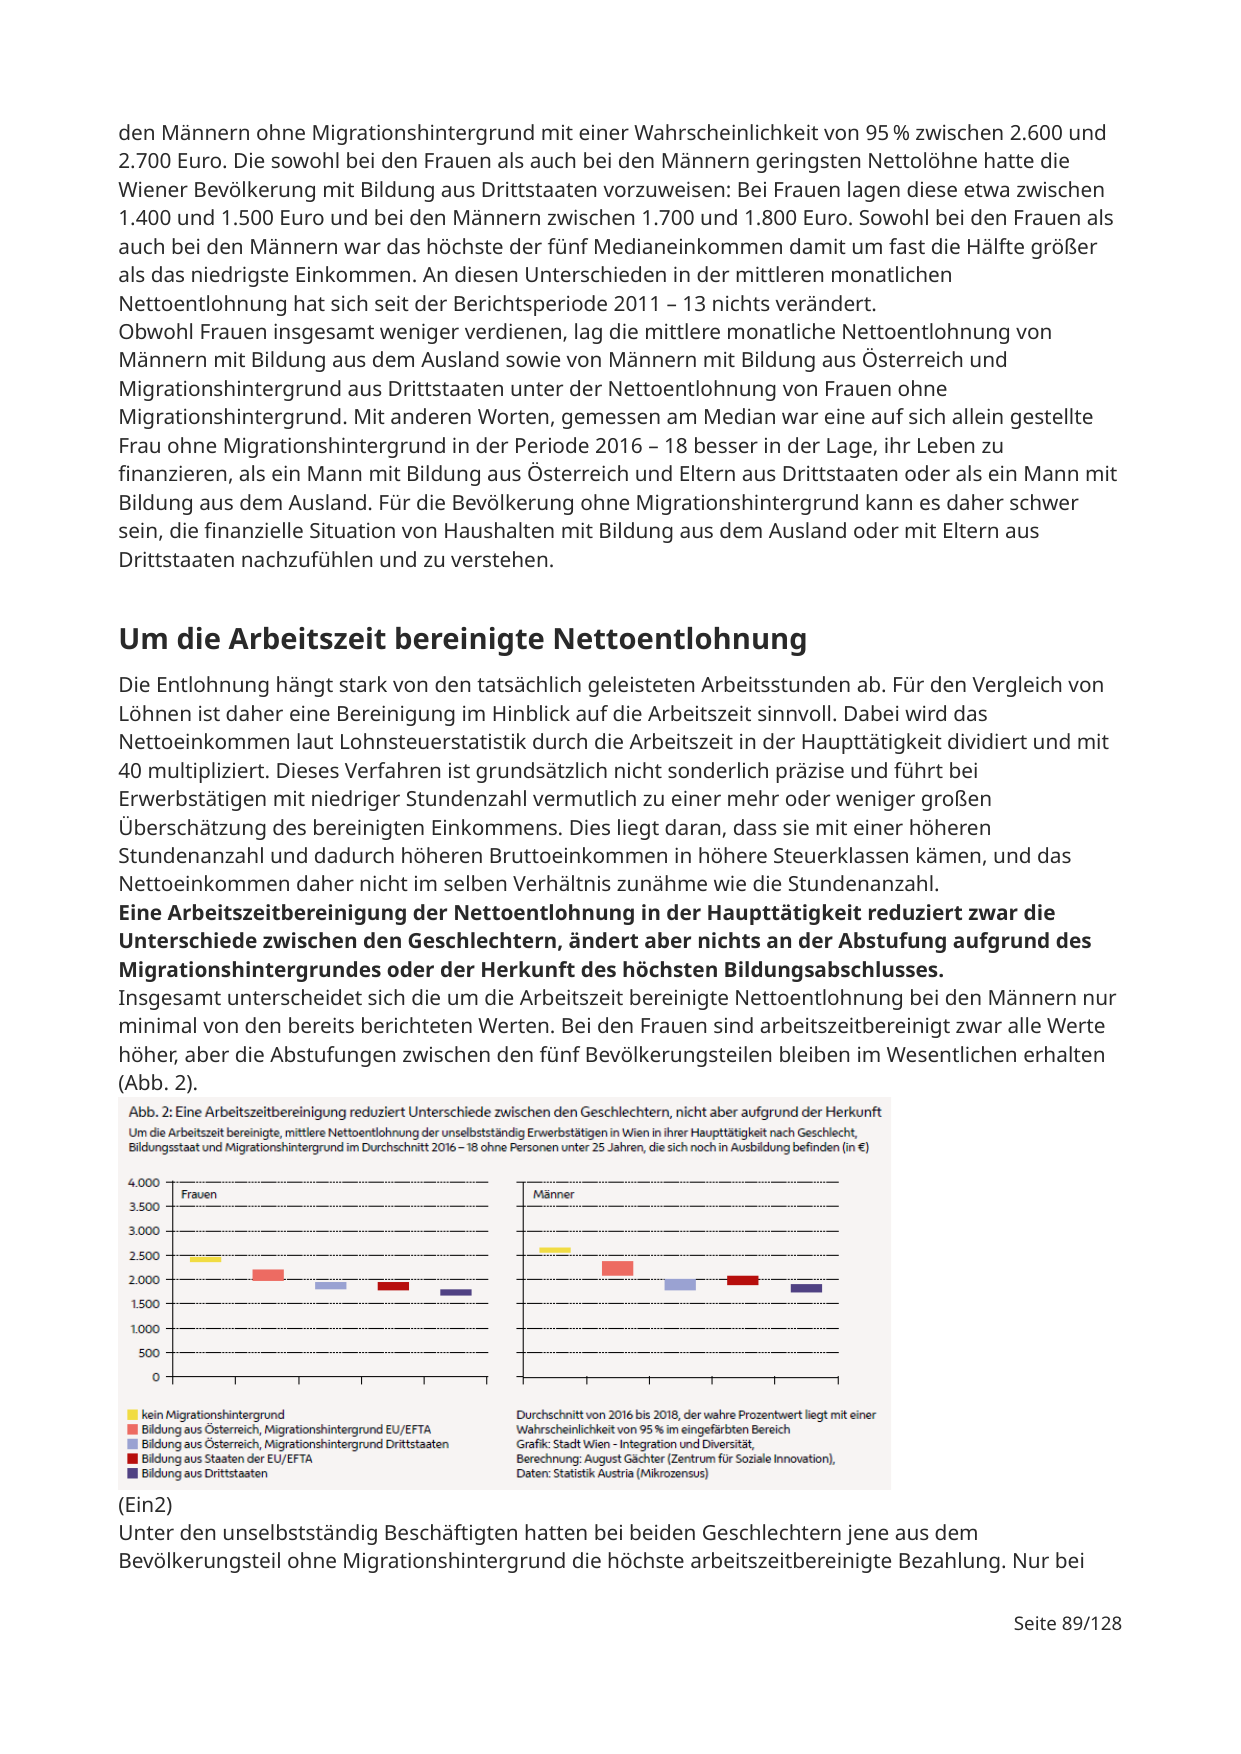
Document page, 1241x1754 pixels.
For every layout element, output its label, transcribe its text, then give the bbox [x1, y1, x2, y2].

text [118, 1518, 1122, 1575]
text (Ein2) [118, 1490, 1122, 1518]
text Obwohl Frauen insgesamt weniger verdienen, lag die mittlere monatliche Nettoentlohnung von Männern mit Bildung aus dem Ausland sowie von Männern mit Bildung aus Österreich und Migrationshintergrund aus Drittstaaten unter der Nettoentlohnung von Frauen ohne Migrationshintergrund. Mit anderen Worten, gemessen am Median war eine auf sich allein gestellte Frau ohne Migrationshintergrund in der Periode 2016 – 18 besser in der Lage, ihr Leben zu finanzieren, als ein Mann mit Bildung aus Österreich und Eltern aus Drittstaaten oder als ein Mann mit Bildung aus dem Ausland. Für die Bevölkerung ohne Migrationshintergrund kann es daher schwer sein, die finanzielle Situation von Haushalten mit Bildung aus dem Ausland oder mit Eltern aus Drittstaaten nachzufühlen und zu verstehen. [118, 317, 1122, 573]
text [118, 118, 1122, 317]
text Die Entlohnung hängt stark von den tatsächlich geleisteten Arbeitsstunden ab. Für den Vergleich von Löhnen ist daher eine Bereinigung im Hinblick auf die Arbeitszeit sinnvoll. Dabei wird das Nettoeinkommen laut Lohnsteuerstatistik durch die Arbeitszeit in der Haupttätigkeit dividiert und mit 40 multipliziert. Dieses Verfahren ist grundsätzlich nicht sonderlich präzise und führt bei Erwerbstätigen mit niedriger Stundenzahl vermutlich zu einer mehr oder weniger großen Überschätzung des bereinigten Einkommens. Dies liegt daran, dass sie mit einer höheren Stundenanzahl und dadurch höheren Bruttoeinkommen in höhere Steuerklassen kämen, und das Nettoeinkommen daher nicht im selben Verhältnis zunähme wie die Stundenanzahl. [118, 670, 1122, 898]
picture [118, 1097, 892, 1490]
subtitle Um die Arbeitszeit bereinigte Nettoentlohnung [118, 618, 1122, 658]
text Insgesamt unterscheidet sich die um die Arbeitszeit bereinigte Nettoentlohnung bei den Männern nur minimal von den bereits berichteten Werten. Bei den Frauen sind arbeitszeitbereinigt zwar alle Werte höher, aber die Abstufungen zwischen den fünf Bevölkerungsteilen bleiben im Wesentlichen erhalten (Abb. 2). [118, 983, 1122, 1097]
text Eine Arbeitszeitbereinigung der Nettoentlohnung in der Haupttätigkeit reduziert zwar die Unterschiede zwischen den Geschlechtern, ändert aber nichts an der Abstufung aufgrund des Migrationshintergrundes oder der Herkunft des höchsten Bildungsabschlusses. [118, 898, 1122, 983]
